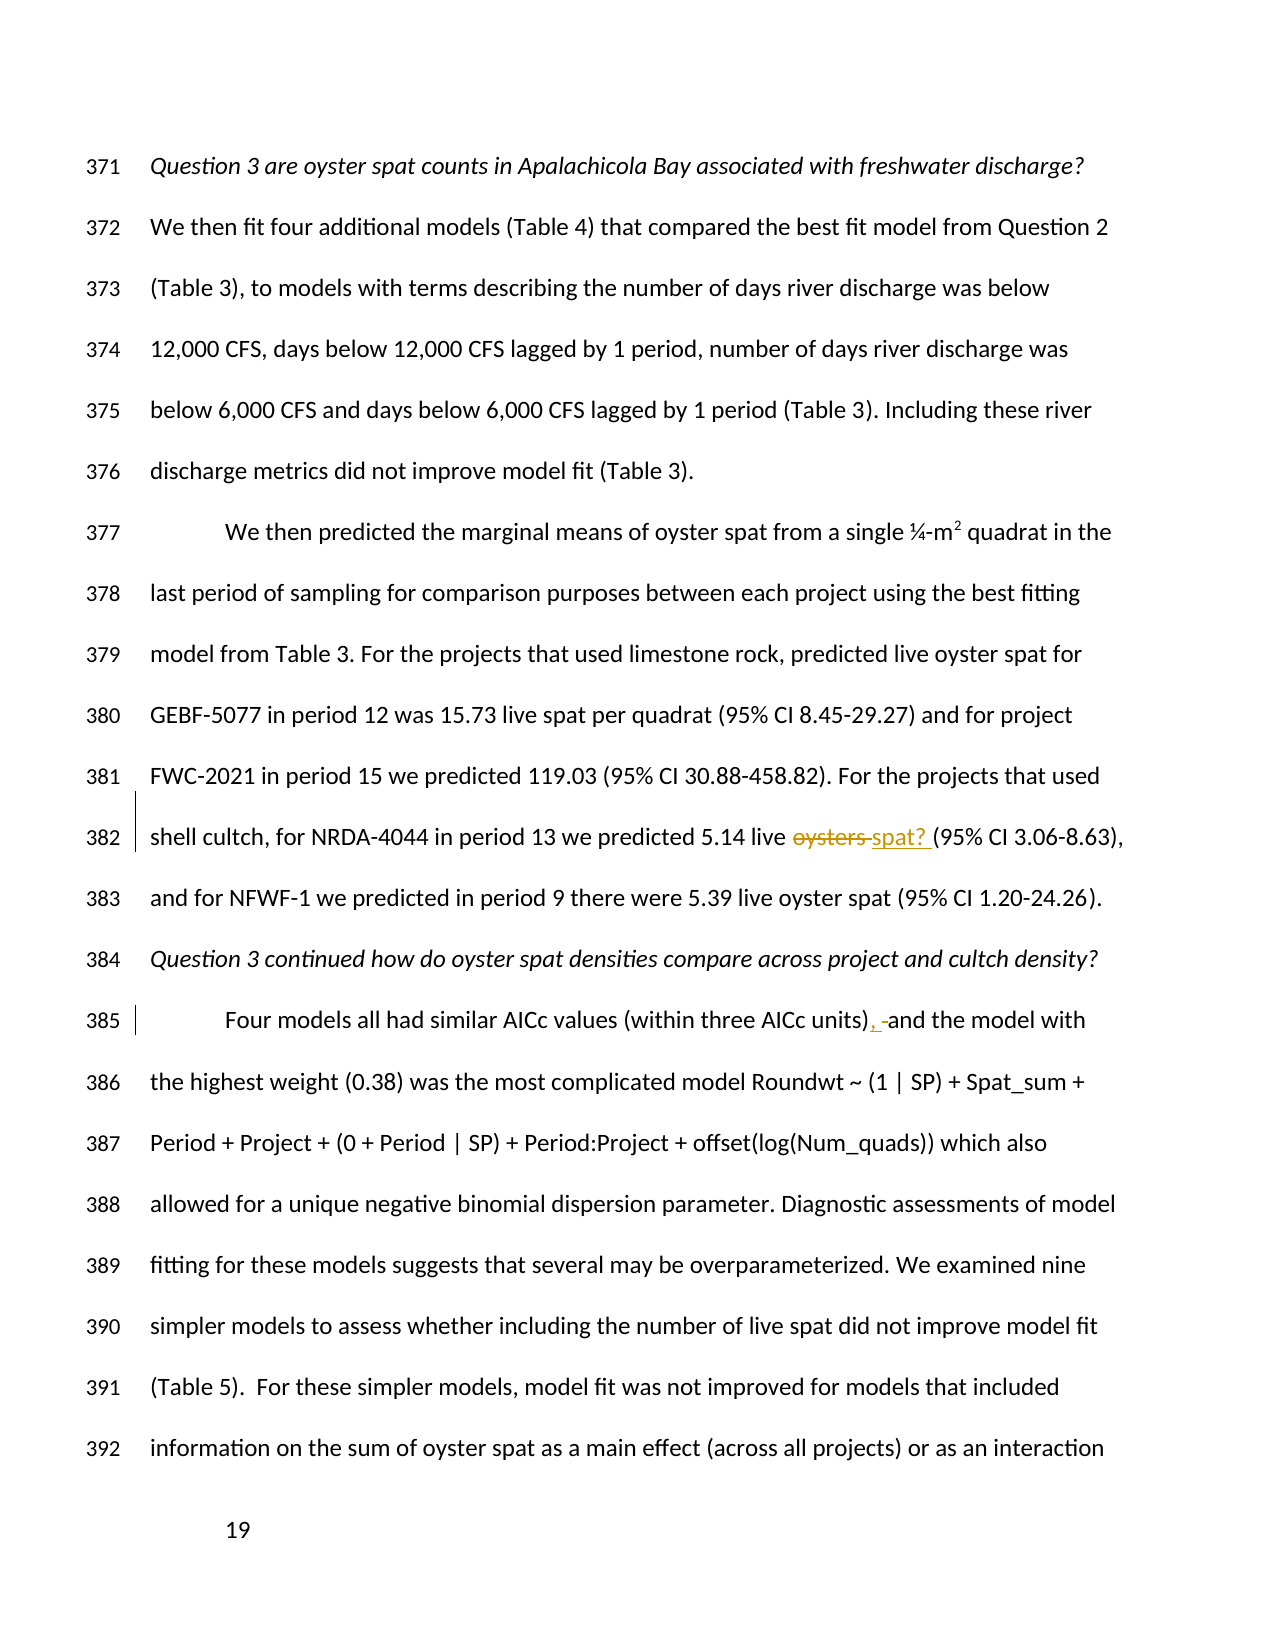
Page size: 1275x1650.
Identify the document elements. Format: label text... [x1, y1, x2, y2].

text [150, 1004, 1125, 1462]
text Question 3 continued how do oyster spat densities compare across project and cultch density? [150, 943, 1125, 974]
text We then fit four additional models (Table 4) that compared the best fit model from Question 2 (Table 3), to models with terms describing the number of days river discharge was below 12,000 CFS, days below 12,000 CFS lagged by 1 period, number of days river discharge was below 6,000 CFS and days below 6,000 CFS lagged by 1 period (Table 3). Including these river discharge metrics did not improve model fit (Table 3). [150, 211, 1125, 486]
text Question 3 are oyster spat counts in Apalachicola Bay associated with freshwater discharge? [150, 150, 1125, 181]
text We then predicted the marginal means of oyster spat from a single ¼-m2 quadrat in the last period of sampling for comparison purposes between each project using the best fitting model from Table 3. For the projects that used limestone rock, predicted live oyster spat for GEBF-5077 in period 12 was 15.73 live spat per quadrat (95% CI 8.45-29.27) and for project FWC-2021 in period 15 we predicted 119.03 (95% CI 30.88-458.82). For the projects that used shell cultch, for NRDA-4044 in period 13 we predicted 5.14 live (95% CI 3.06-8.63), and for NFWF-1 we predicted in period 9 there were 5.39 live oyster spat (95% CI 1.20-24.26). [150, 516, 1125, 913]
